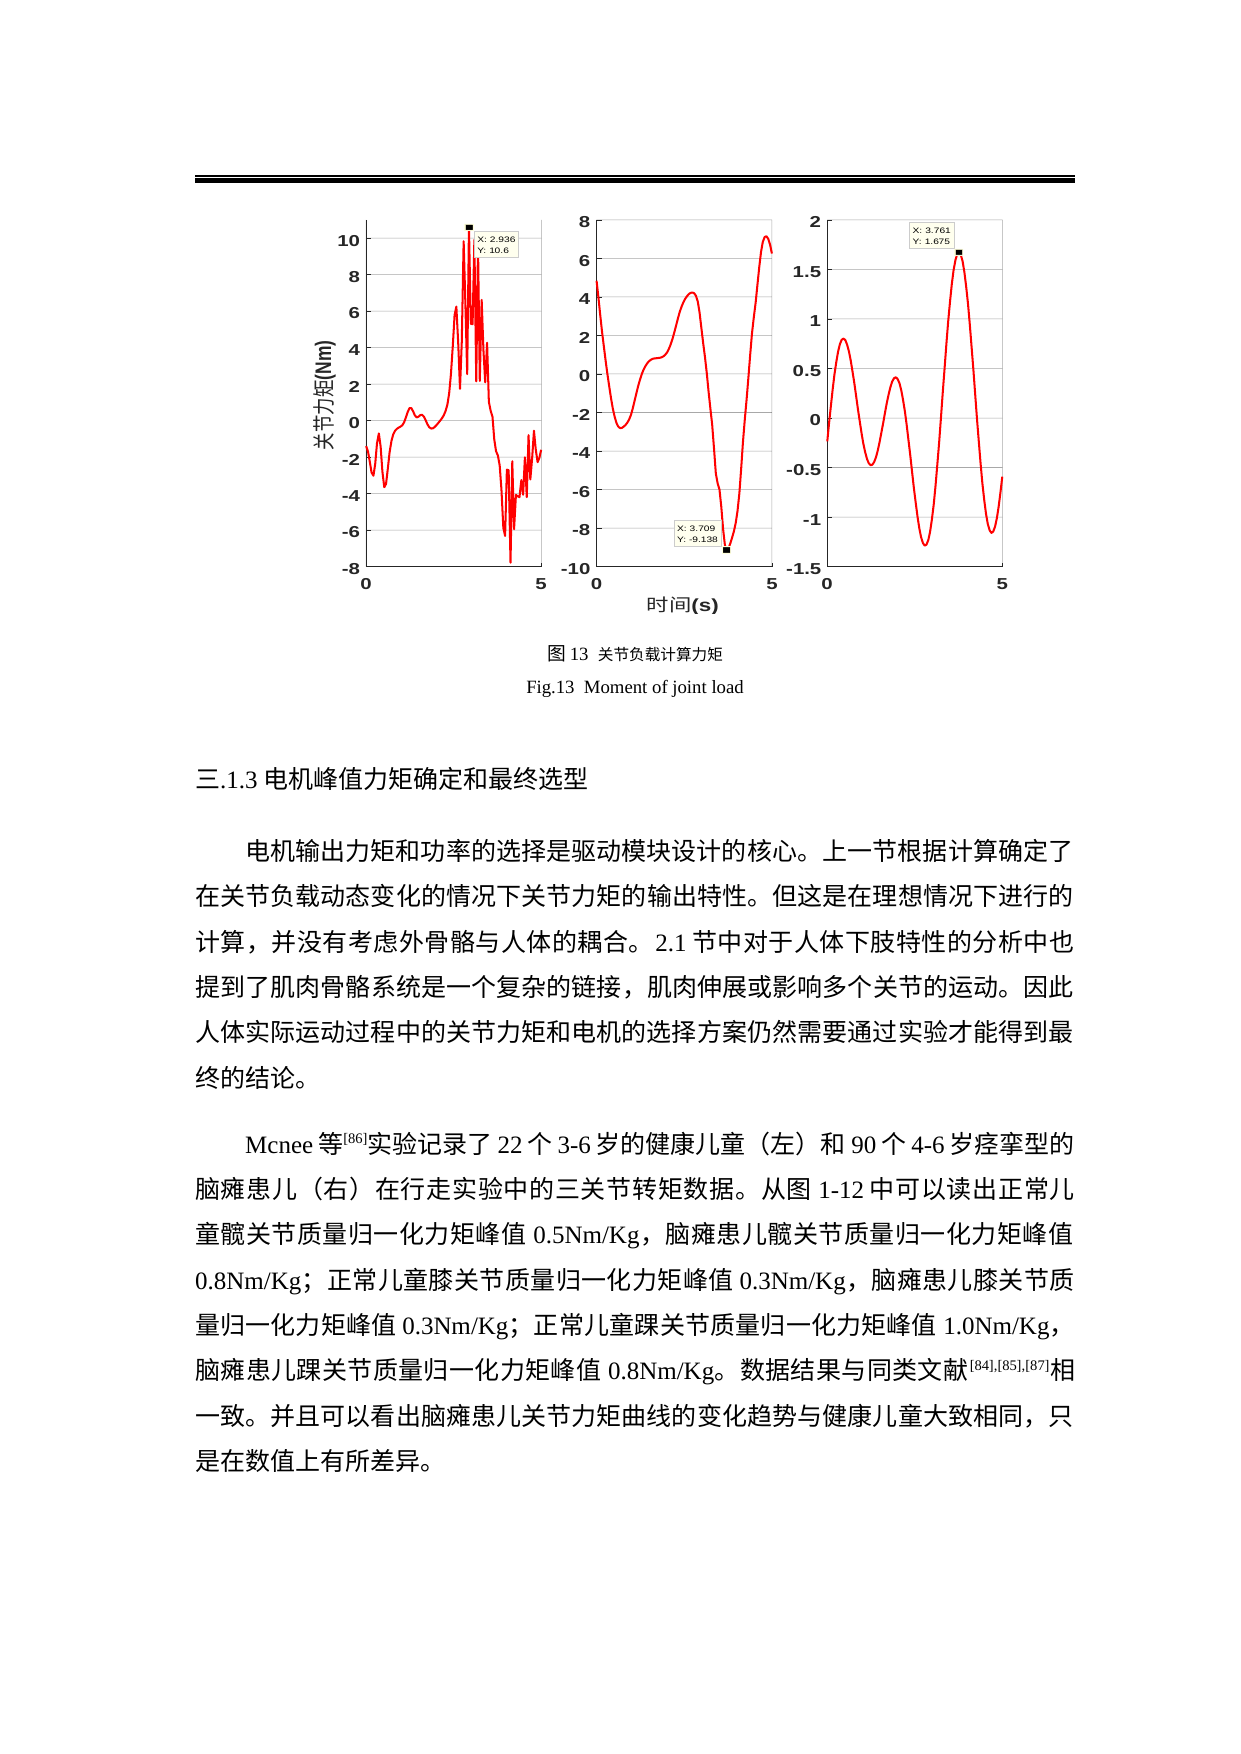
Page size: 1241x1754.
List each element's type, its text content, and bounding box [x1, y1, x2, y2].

text 图13 关节负载计算力矩 [195, 639, 1075, 666]
text Fig.13 Moment of joint load [195, 676, 1075, 698]
text 电机输出力矩和功率的选择是驱动模块设计的核心。上一节根据计算确定了在关节负载动态变化的情况下关节力矩的输出特性。但这是在理想情况下进行的计算，并没有考虑外骨骼与人体的耦合。2.1节中对于人体下肢特性的分析中也提到了肌肉骨骼系统是一个复杂的链接，肌肉伸展或影响多个关节的运动。因此人体实际运动过程中的关节力矩和电机的选择方案仍然需要通过实验才能得到最终的结论。 [195, 831, 1075, 1094]
text Mcnee等[83]实验记录了22个3-6岁的健康儿童（左）和90个4-6岁痉挛型的脑瘫患儿（右）在行走实验中的三关节转矩数据。从图1-12中可以读出正常儿童髋关节质量归一化力矩峰值0.5Nm/Kg，脑瘫患儿髋关节质量归一化力矩峰值0.8Nm/Kg；正常儿童膝关节质量归一化力矩峰值0.3Nm/Kg，脑瘫患儿膝关节质量归一化力矩峰值0.3Nm/Kg；正常儿童踝关节质量归一化力矩峰值1.0Nm/Kg，脑瘫患儿踝关节质量归一化力矩峰值0.8Nm/Kg。数据结果与同类文献[8],[9],[11]相一致。并且可以看出脑瘫患儿关节力矩曲线的变化趋势与健康儿童大致相同，只是在数值上有所差异。 [195, 1124, 1075, 1478]
subtitle 电机峰值力矩确定和最终选型 [195, 759, 1075, 795]
